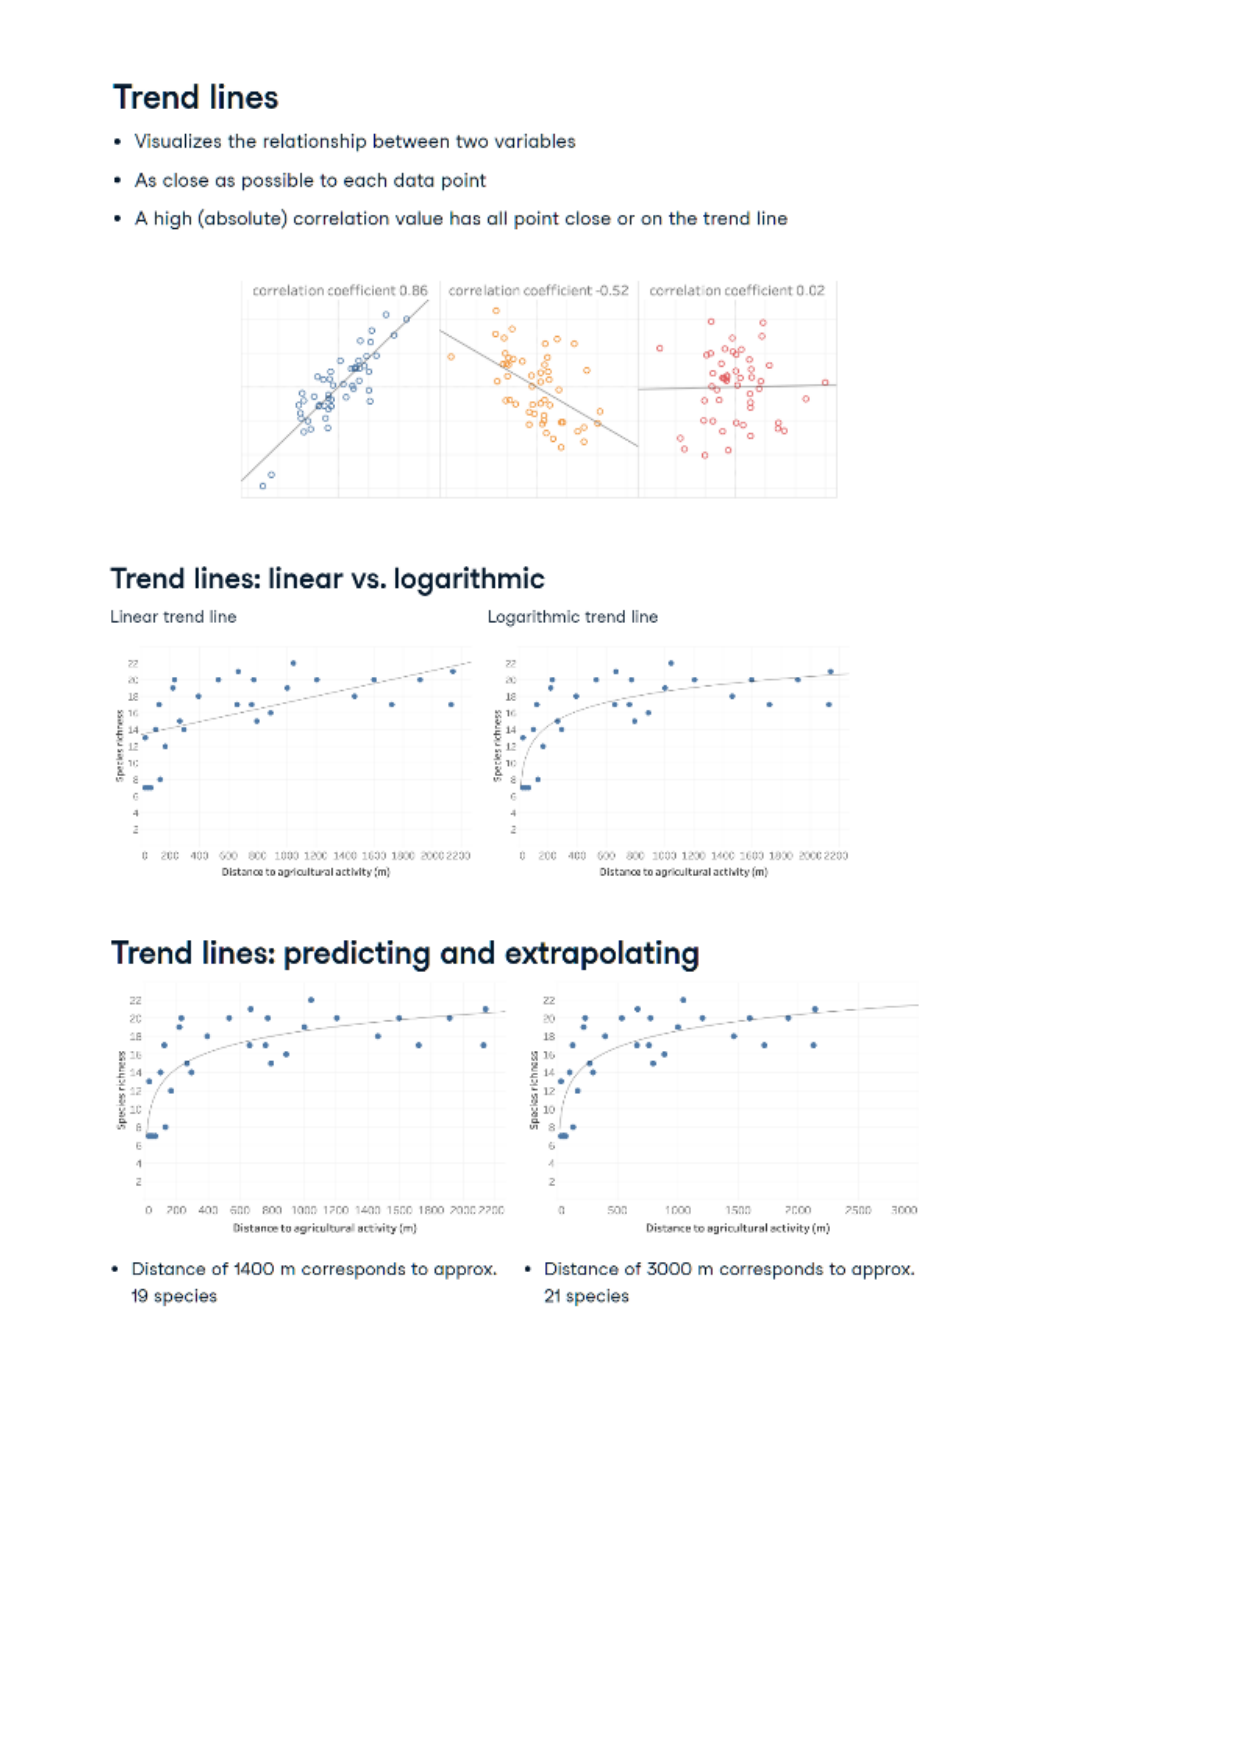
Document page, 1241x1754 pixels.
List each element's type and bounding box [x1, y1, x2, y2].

picture [96, 925, 933, 1322]
picture [96, 551, 859, 901]
picture [96, 73, 866, 527]
